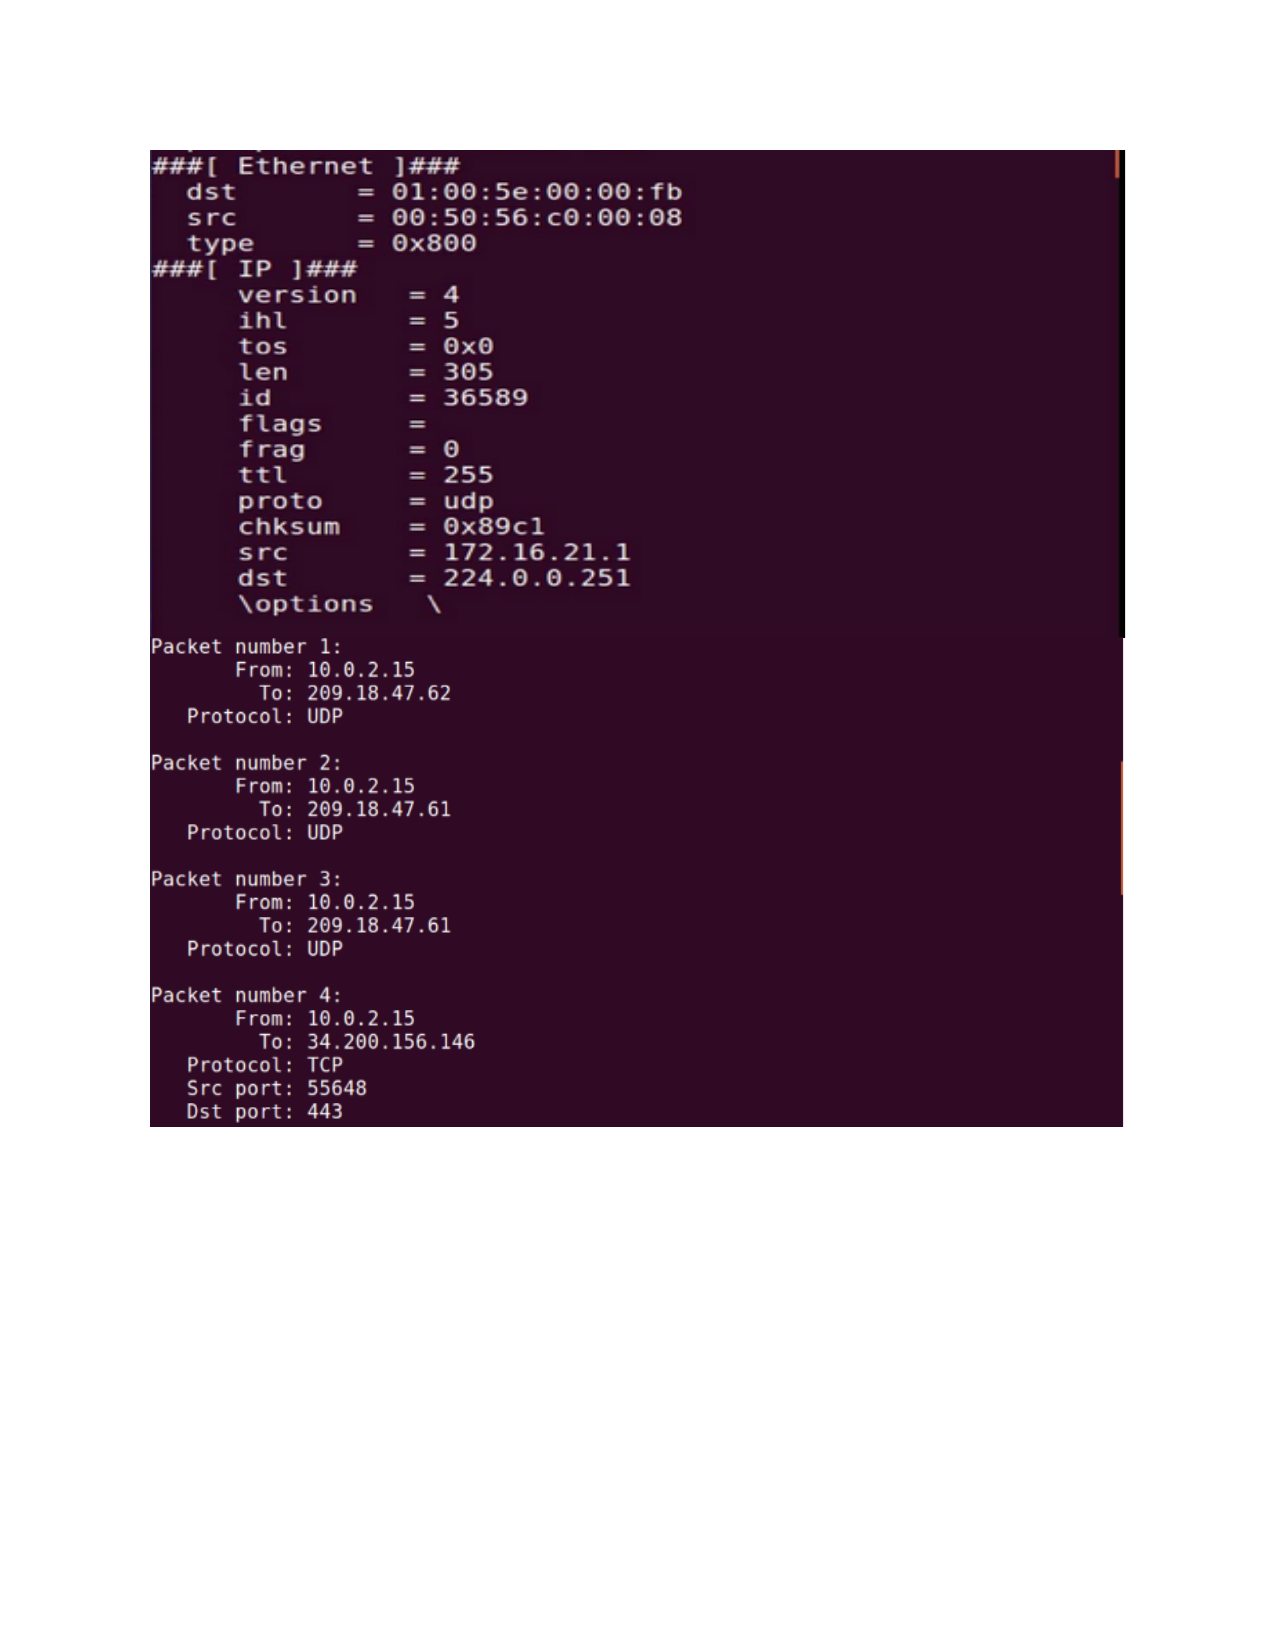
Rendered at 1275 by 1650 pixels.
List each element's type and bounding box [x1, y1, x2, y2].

picture [150, 150, 1125, 1127]
